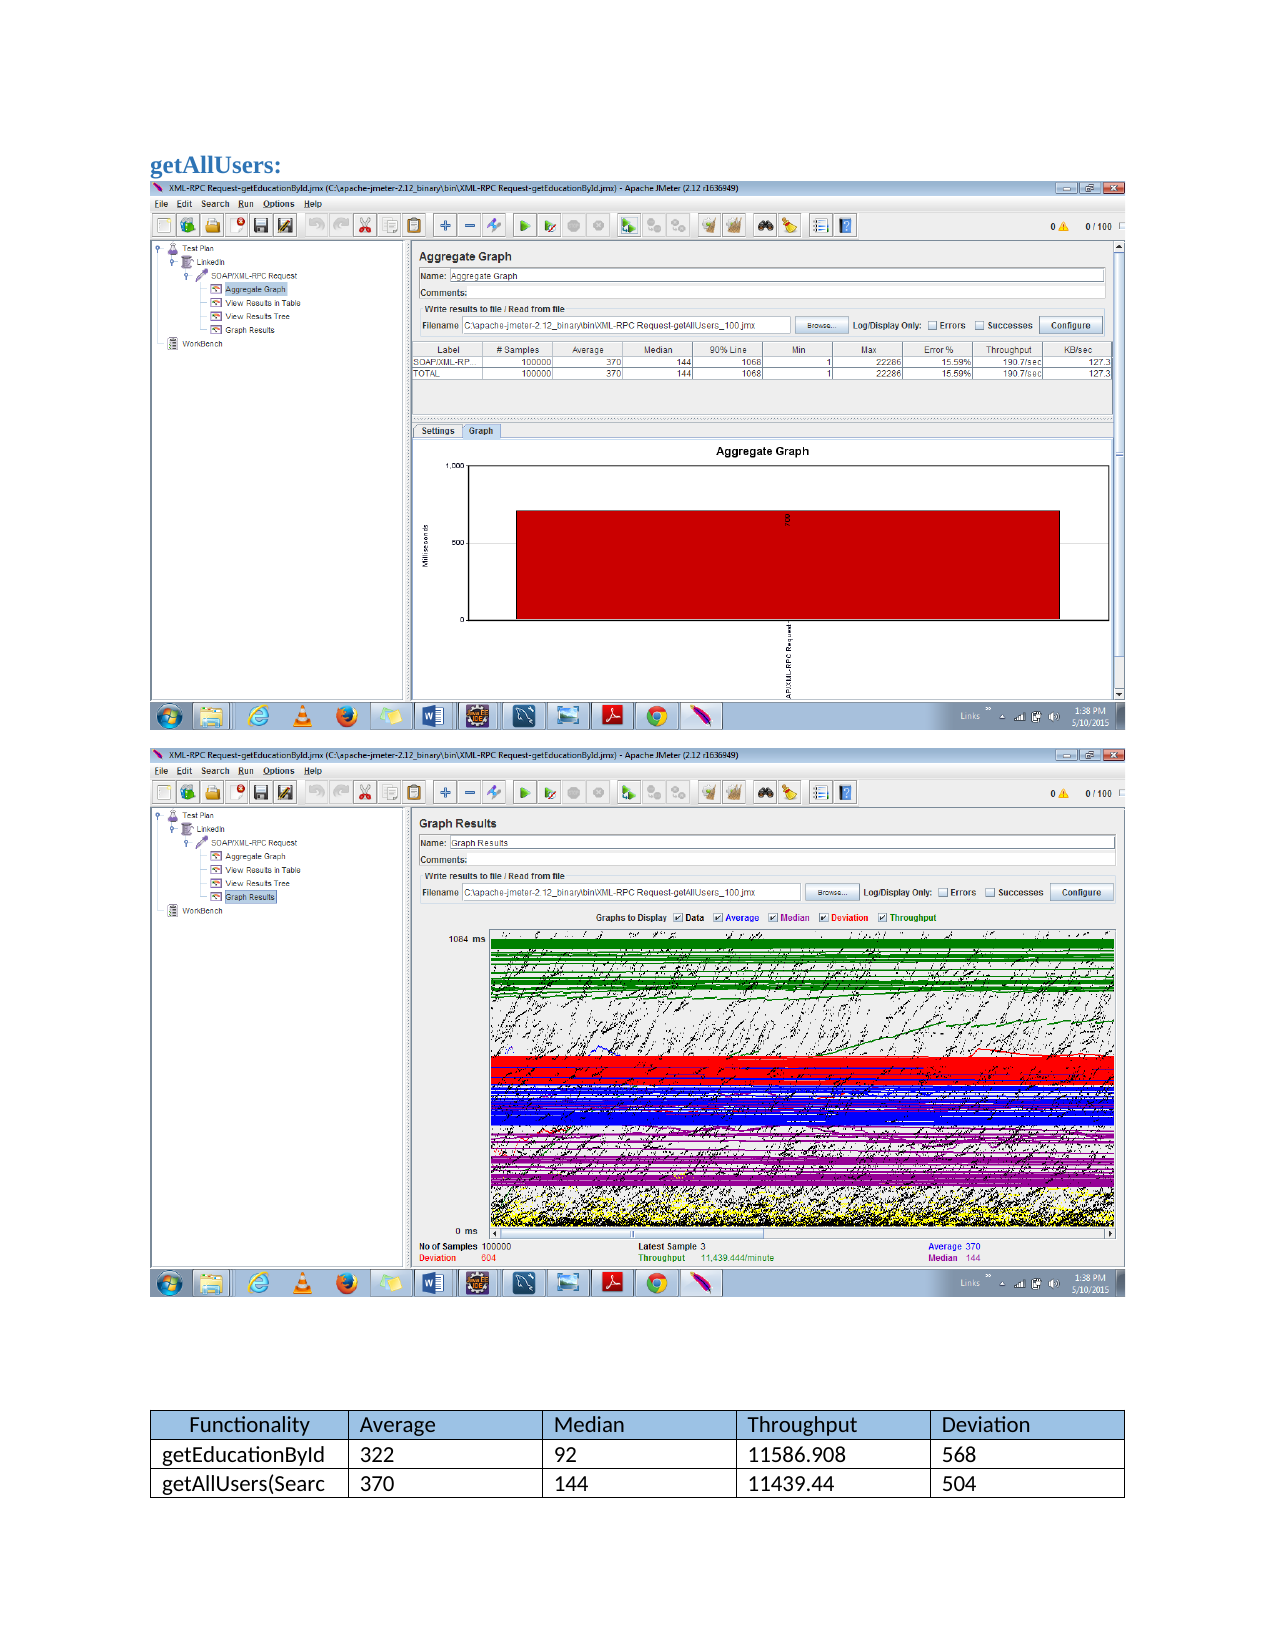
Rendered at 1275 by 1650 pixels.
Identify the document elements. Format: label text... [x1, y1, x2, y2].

table_cell 370 [349, 1469, 542, 1497]
subtitle getAllUsers: [150, 150, 1125, 179]
picture [150, 748, 1125, 1297]
table_cell 144 [543, 1469, 736, 1497]
table_header Median [543, 1411, 736, 1439]
table_cell 11586.908 [737, 1440, 930, 1468]
table_header Average [349, 1411, 542, 1439]
table_cell 92 [543, 1440, 736, 1468]
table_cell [151, 1469, 348, 1497]
table_header Deviation [931, 1411, 1124, 1439]
table_header Throughput [737, 1411, 930, 1439]
table_cell 568 [931, 1440, 1124, 1468]
table_cell getEducationById [151, 1440, 348, 1468]
table_cell 11439.44 [737, 1469, 930, 1497]
table_cell 504 [931, 1469, 1124, 1497]
table_header Functionality [151, 1411, 348, 1439]
table_cell 322 [349, 1440, 542, 1468]
picture [150, 181, 1125, 730]
